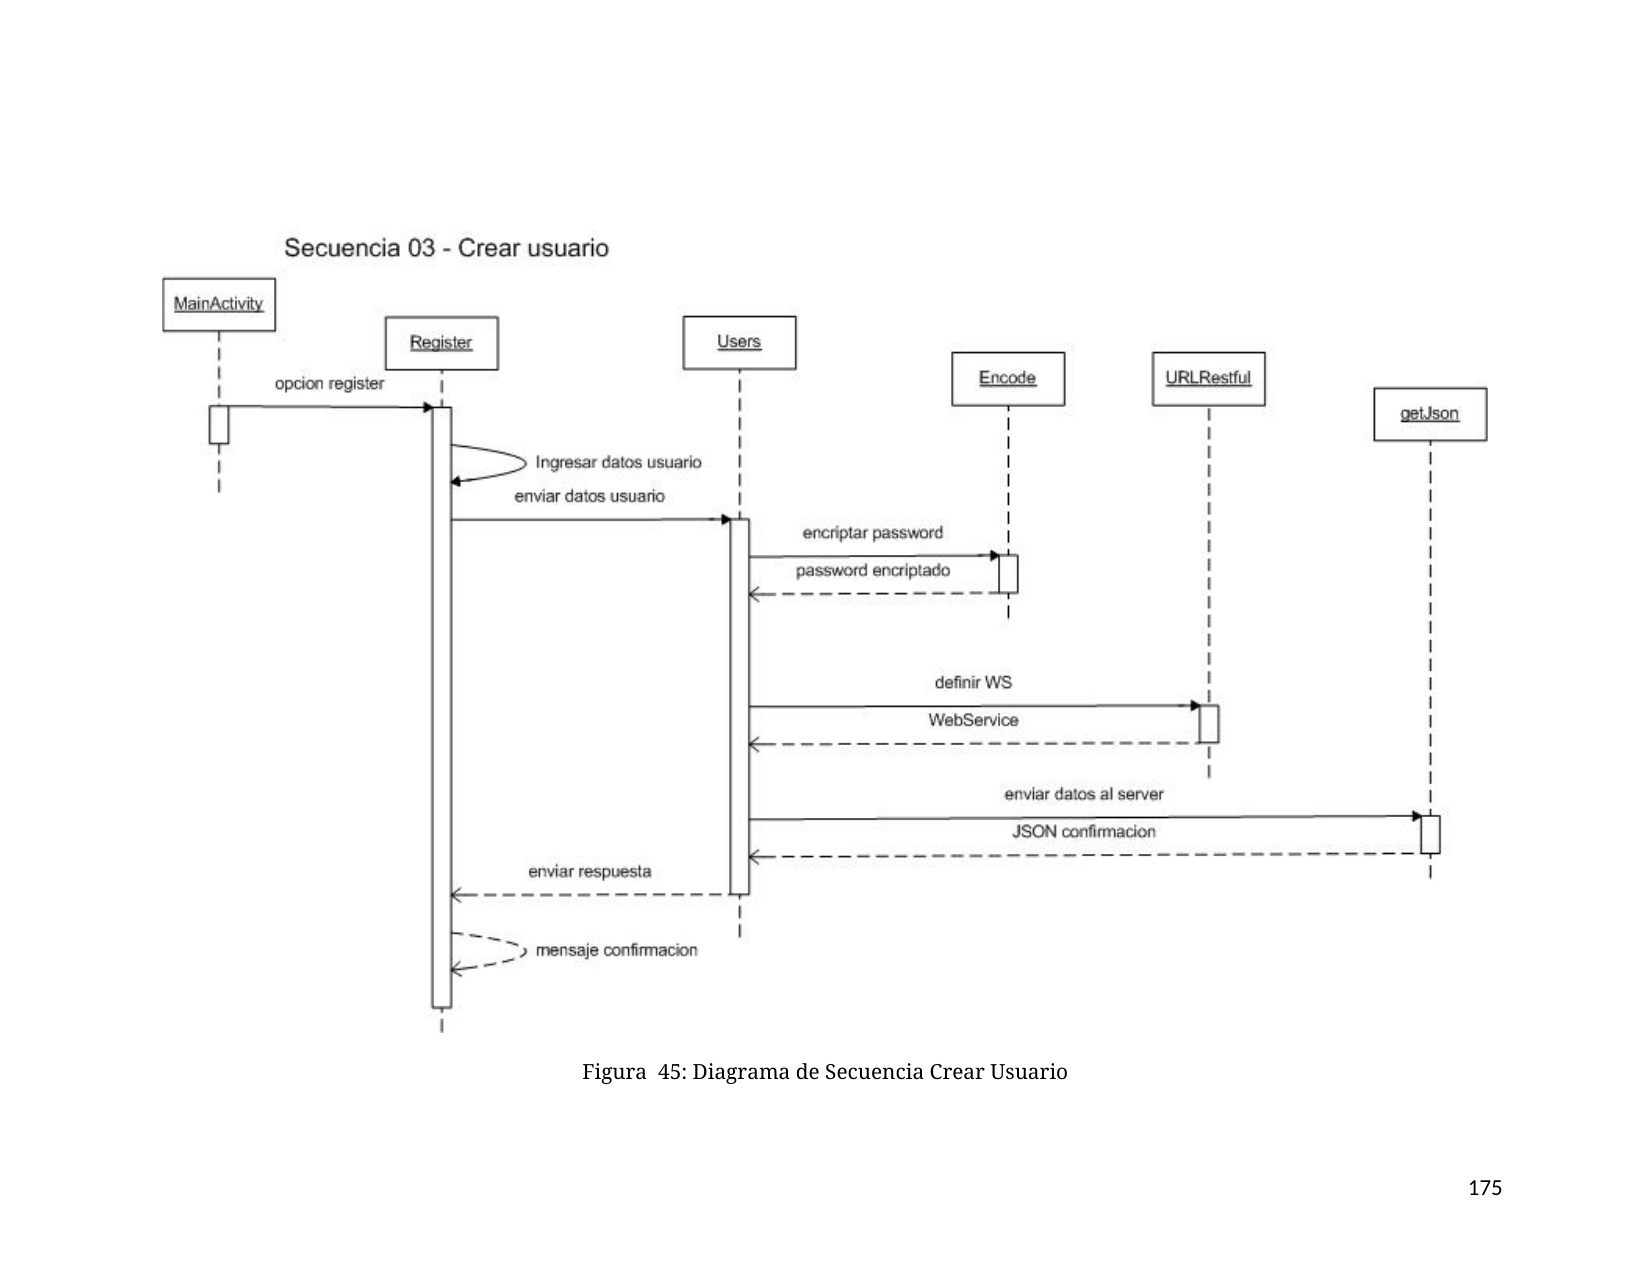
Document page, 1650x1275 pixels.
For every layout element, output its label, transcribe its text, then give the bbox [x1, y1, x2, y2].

picture [162, 230, 1488, 1033]
text Figura 45: Diagrama de Secuencia Crear Usuario [148, 1057, 1502, 1086]
